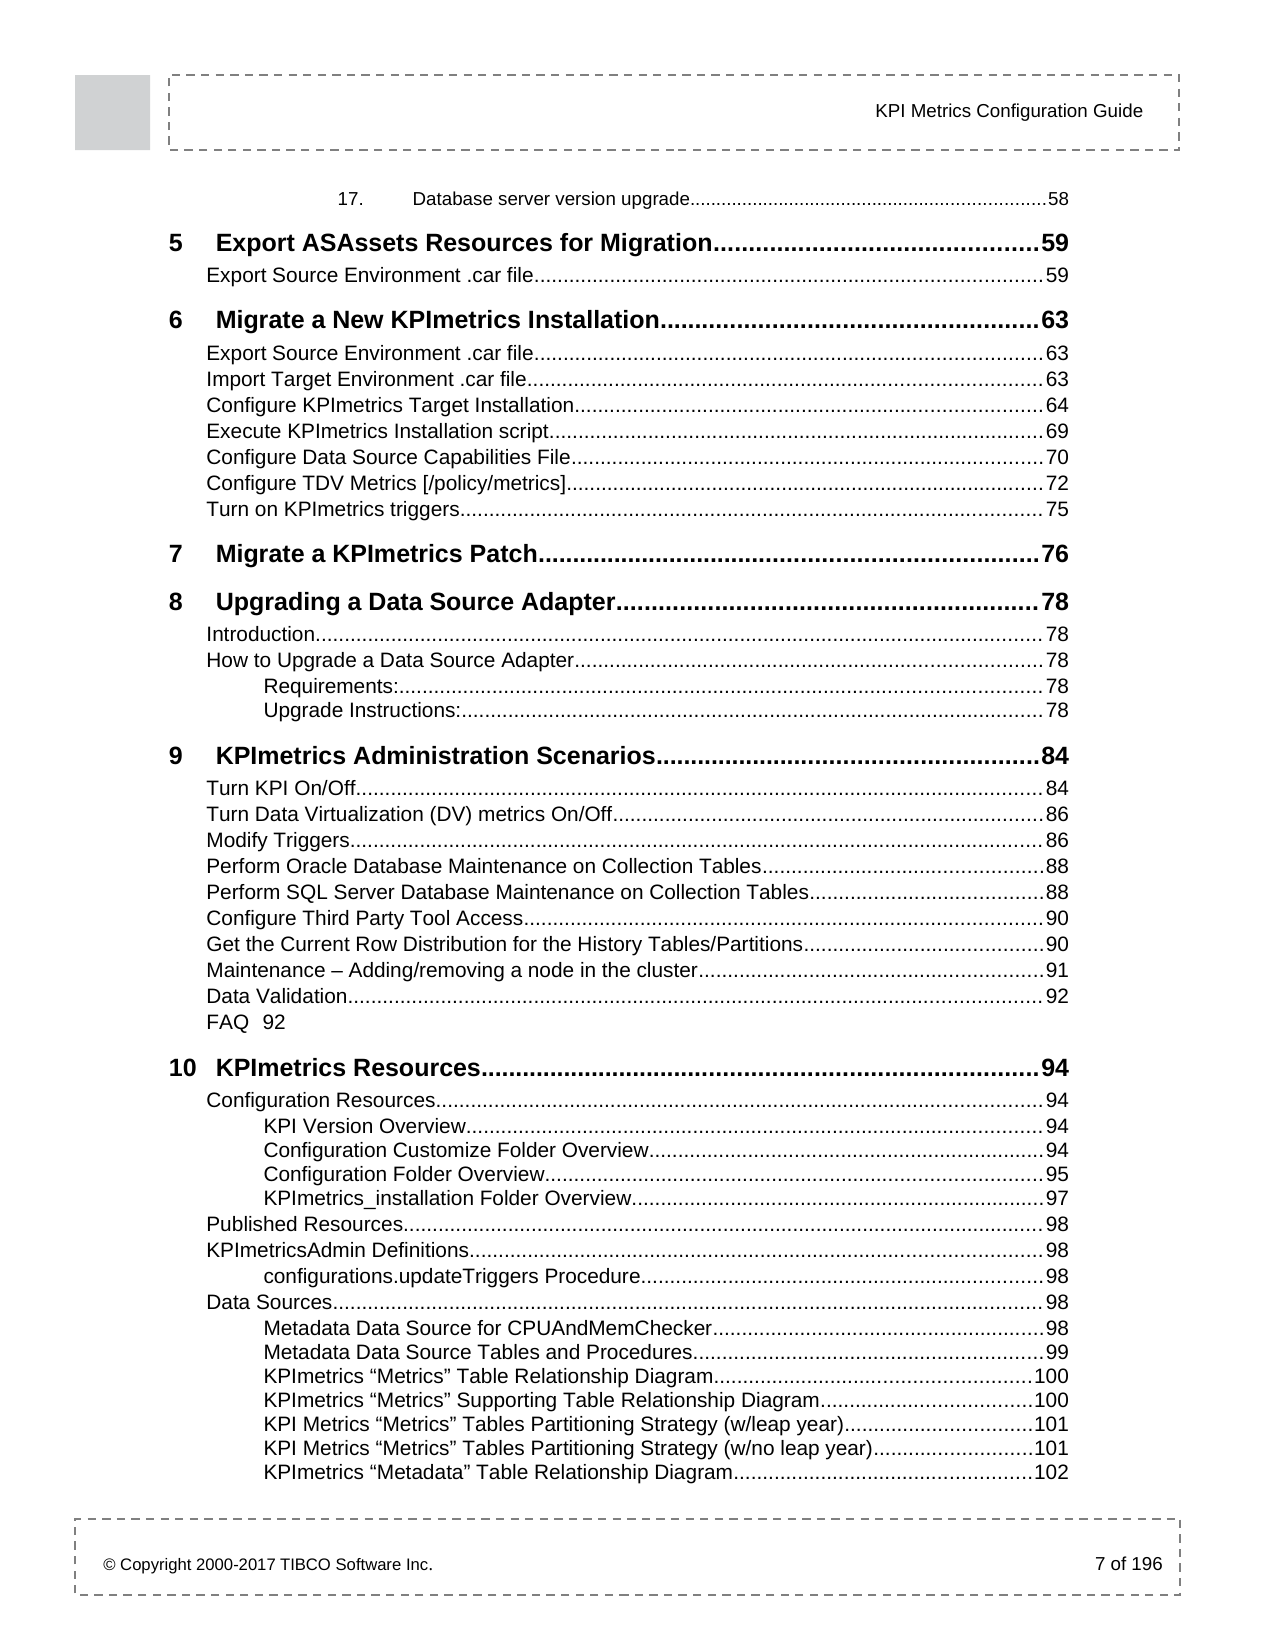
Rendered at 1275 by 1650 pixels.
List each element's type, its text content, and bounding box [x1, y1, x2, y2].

text Modify Triggers 86 [206, 828, 1162, 852]
text Upgrade Instructions: 78 [263, 698, 1162, 722]
text Requirements: 78 [263, 674, 1162, 698]
text Export Source Environment .car file 59 [206, 263, 1162, 287]
text KPImetrics “Metrics” Supporting Table Relationship Diagram 100 [263, 1388, 1162, 1412]
text 9 KPImetrics Administration Scenarios 84 [169, 741, 1162, 769]
text 7 Migrate a KPImetrics Patch 76 [169, 539, 1162, 568]
text Configure KPImetrics Target Installation 64 [206, 393, 1162, 417]
text 6 Migrate a New KPImetrics Installation 63 [169, 306, 1162, 334]
text KPImetrics_installation Folder Overview 97 [263, 1186, 1162, 1210]
text KPImetricsAdmin Definitions 98 [206, 1238, 1162, 1262]
text 5 Export ASAssets Resources for Migration 59 [169, 228, 1162, 257]
text Perform SQL Server Database Maintenance on Collection Tables 88 [206, 880, 1162, 904]
text 10 KPImetrics Resources 94 [169, 1053, 1162, 1082]
text configurations.updateTriggers Procedure 98 [263, 1264, 1162, 1288]
text 17. Database server version upgrade 58 [337, 187, 1162, 209]
text Turn KPI On/Off 84 [206, 776, 1162, 800]
text Execute KPImetrics Installation script 69 [206, 419, 1162, 443]
text Configure Third Party Tool Access 90 [206, 906, 1162, 930]
text Metadata Data Source for CPUAndMemChecker 98 [263, 1316, 1162, 1340]
text KPI Metrics “Metrics” Tables Partitioning Strategy (w/no leap year) 101 [263, 1436, 1162, 1460]
text Data Sources 98 [206, 1290, 1162, 1314]
text Configuration Folder Overview 95 [263, 1162, 1162, 1186]
text Configuration Customize Folder Overview 94 [263, 1138, 1162, 1162]
text Get the Current Row Distribution for the History Tables/Partitions 90 [206, 932, 1162, 956]
text KPI Metrics “Metrics” Tables Partitioning Strategy (w/leap year) 101 [263, 1412, 1162, 1436]
text Introduction 78 [206, 622, 1162, 646]
text Perform Oracle Database Maintenance on Collection Tables 88 [206, 854, 1162, 878]
text 8 Upgrading a Data Source Adapter 78 [169, 587, 1162, 616]
text Turn Data Virtualization (DV) metrics On/Off 86 [206, 802, 1162, 826]
text Data Validation 92 [206, 984, 1162, 1008]
text Export Source Environment .car file 63 [206, 341, 1162, 364]
text Published Resources 98 [206, 1212, 1162, 1236]
text Import Target Environment .car file 63 [206, 367, 1162, 391]
text Configuration Resources 94 [206, 1088, 1162, 1112]
text Maintenance – Adding/removing a node in the cluster 91 [206, 958, 1162, 982]
text Configure TDV Metrics [/policy/metrics] 72 [206, 471, 1162, 495]
text How to Upgrade a Data Source Adapter 78 [206, 648, 1162, 672]
text Turn on KPImetrics triggers 75 [206, 497, 1162, 521]
text KPImetrics “Metrics” Table Relationship Diagram 100 [263, 1364, 1162, 1388]
text Metadata Data Source Tables and Procedures 99 [263, 1340, 1162, 1364]
text KPI Version Overview 94 [263, 1114, 1162, 1138]
text Configure Data Source Capabilities File 70 [206, 445, 1162, 469]
text KPImetrics “Metadata” Table Relationship Diagram 102 [263, 1460, 1162, 1484]
text FAQ 92 [206, 1010, 1162, 1034]
